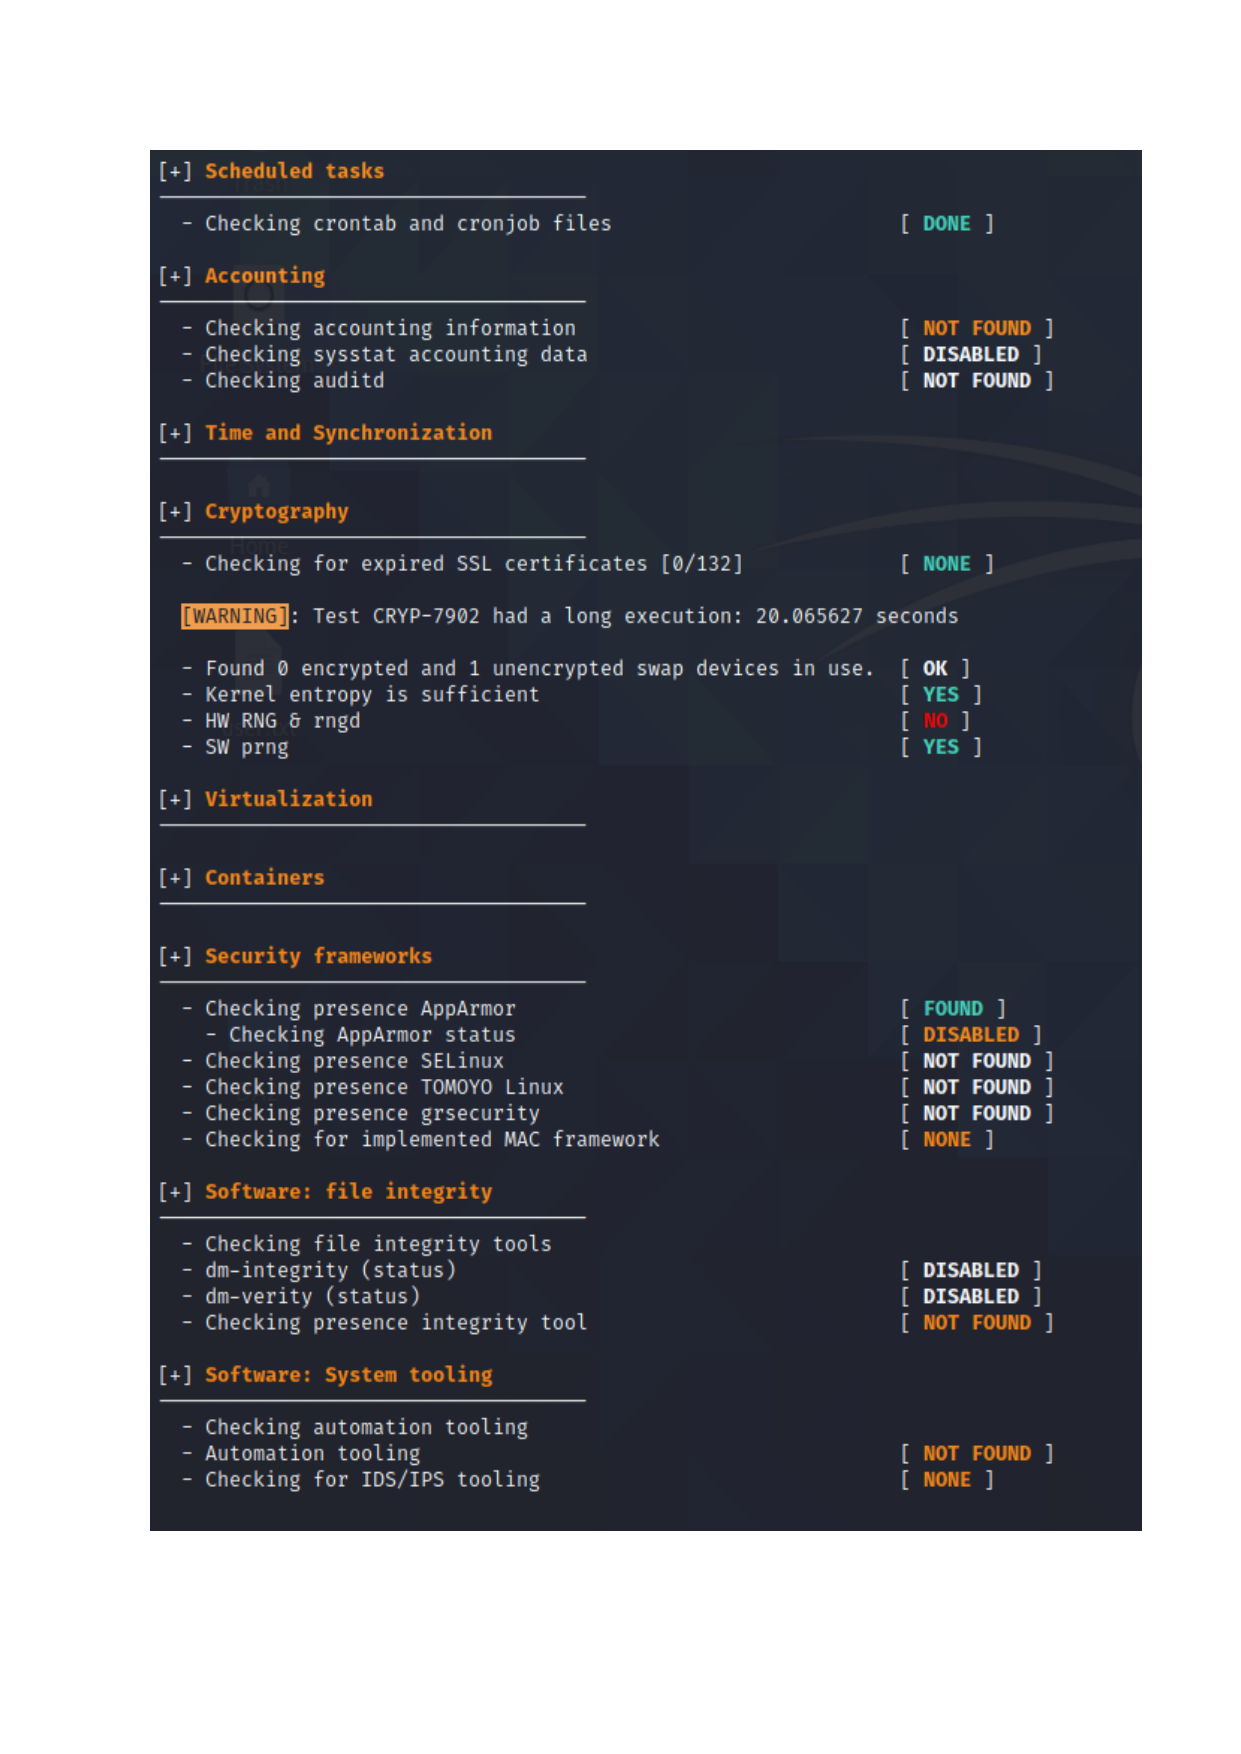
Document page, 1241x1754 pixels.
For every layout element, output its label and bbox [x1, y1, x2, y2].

picture [150, 150, 1142, 1531]
